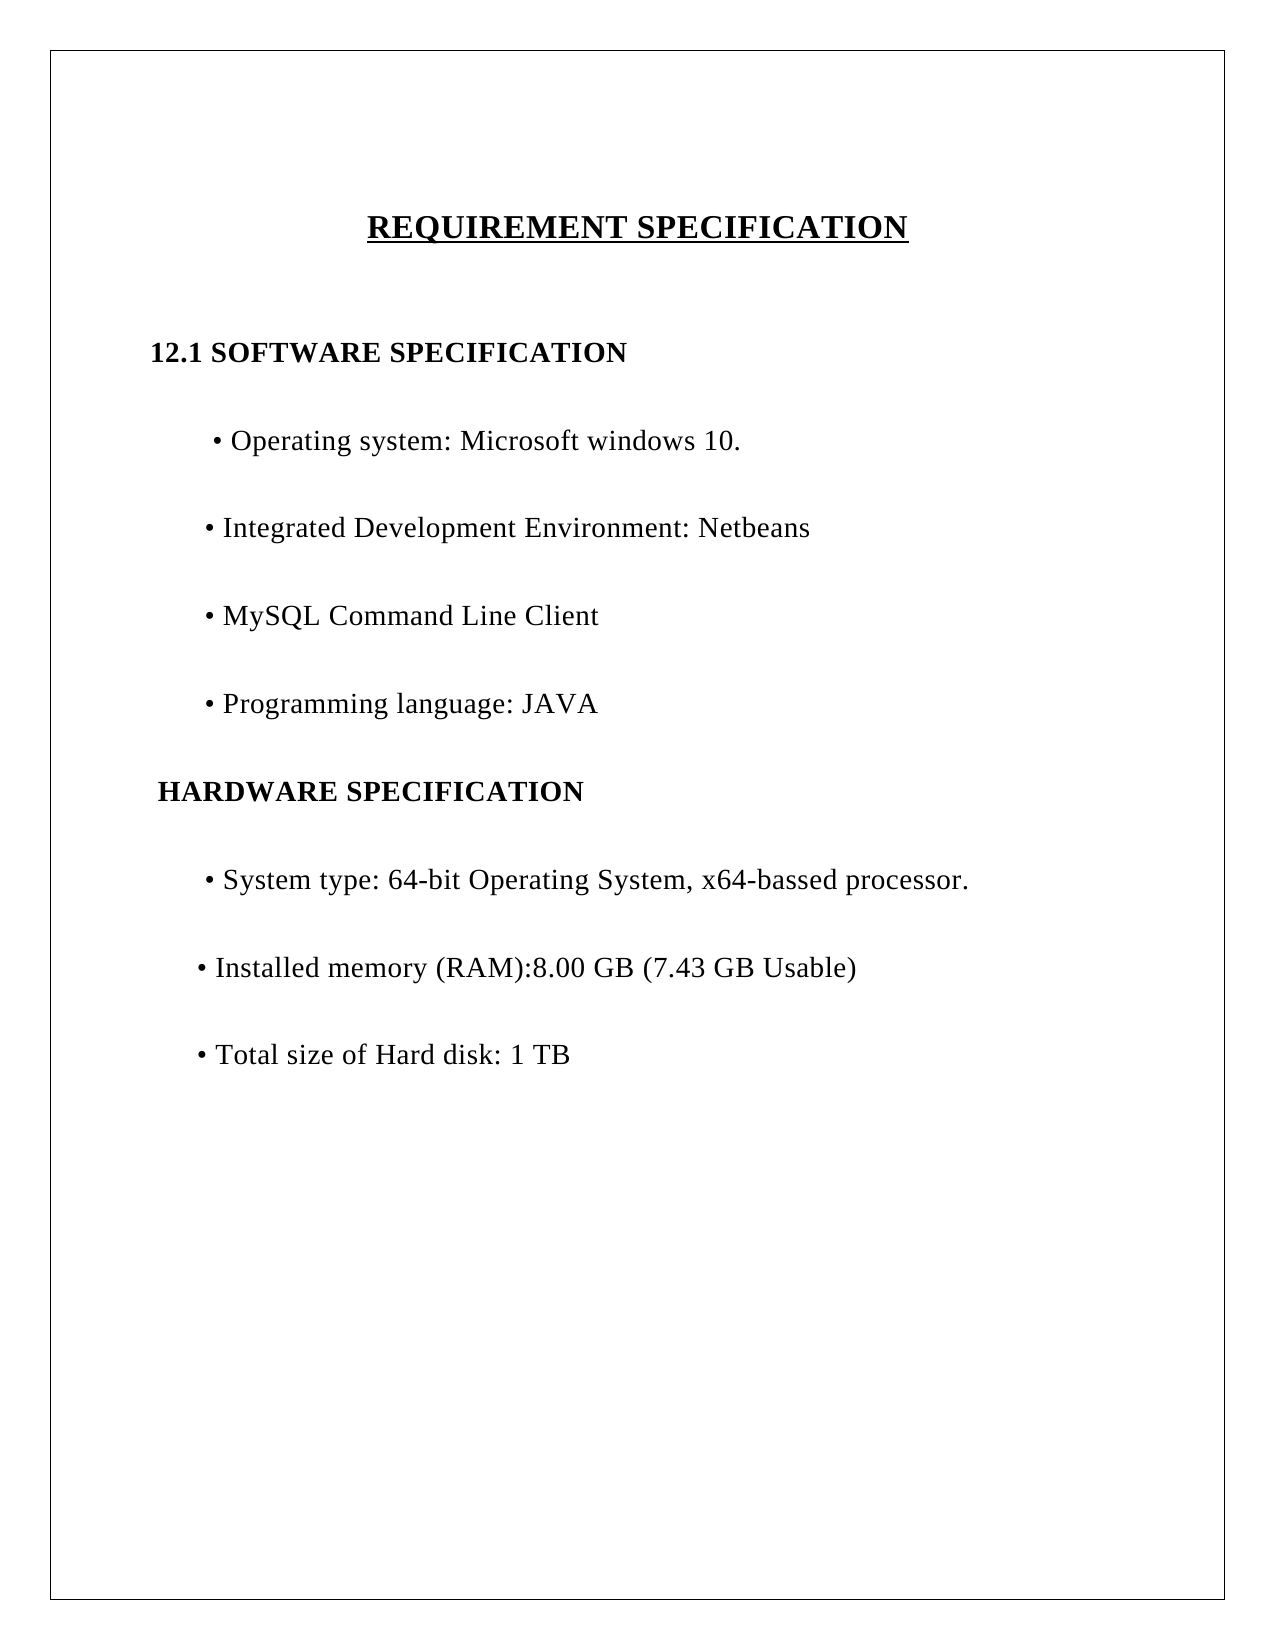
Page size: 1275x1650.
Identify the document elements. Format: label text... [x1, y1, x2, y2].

text • Operating system: Microsoft windows 10. [150, 423, 1125, 456]
text • Integrated Development Environment: Netbeans [150, 511, 1125, 544]
text • Installed memory (RAM):8.00 GB (7.43 GB Usable) [150, 950, 1125, 983]
text • System type: 64-bit Operating System, x64-bassed processor. [150, 862, 1125, 895]
text • Total size of Hard disk: 1 TB [150, 1037, 1125, 1071]
text HARDWARE SPECIFICATION [150, 774, 1125, 808]
text 12.1 SOFTWARE SPECIFICATION [150, 335, 1125, 368]
text • MySQL Command Line Client [150, 598, 1125, 632]
text REQUIREMENT SPECIFICATION [150, 207, 1125, 246]
text • Programming language: JAVA [150, 686, 1125, 720]
